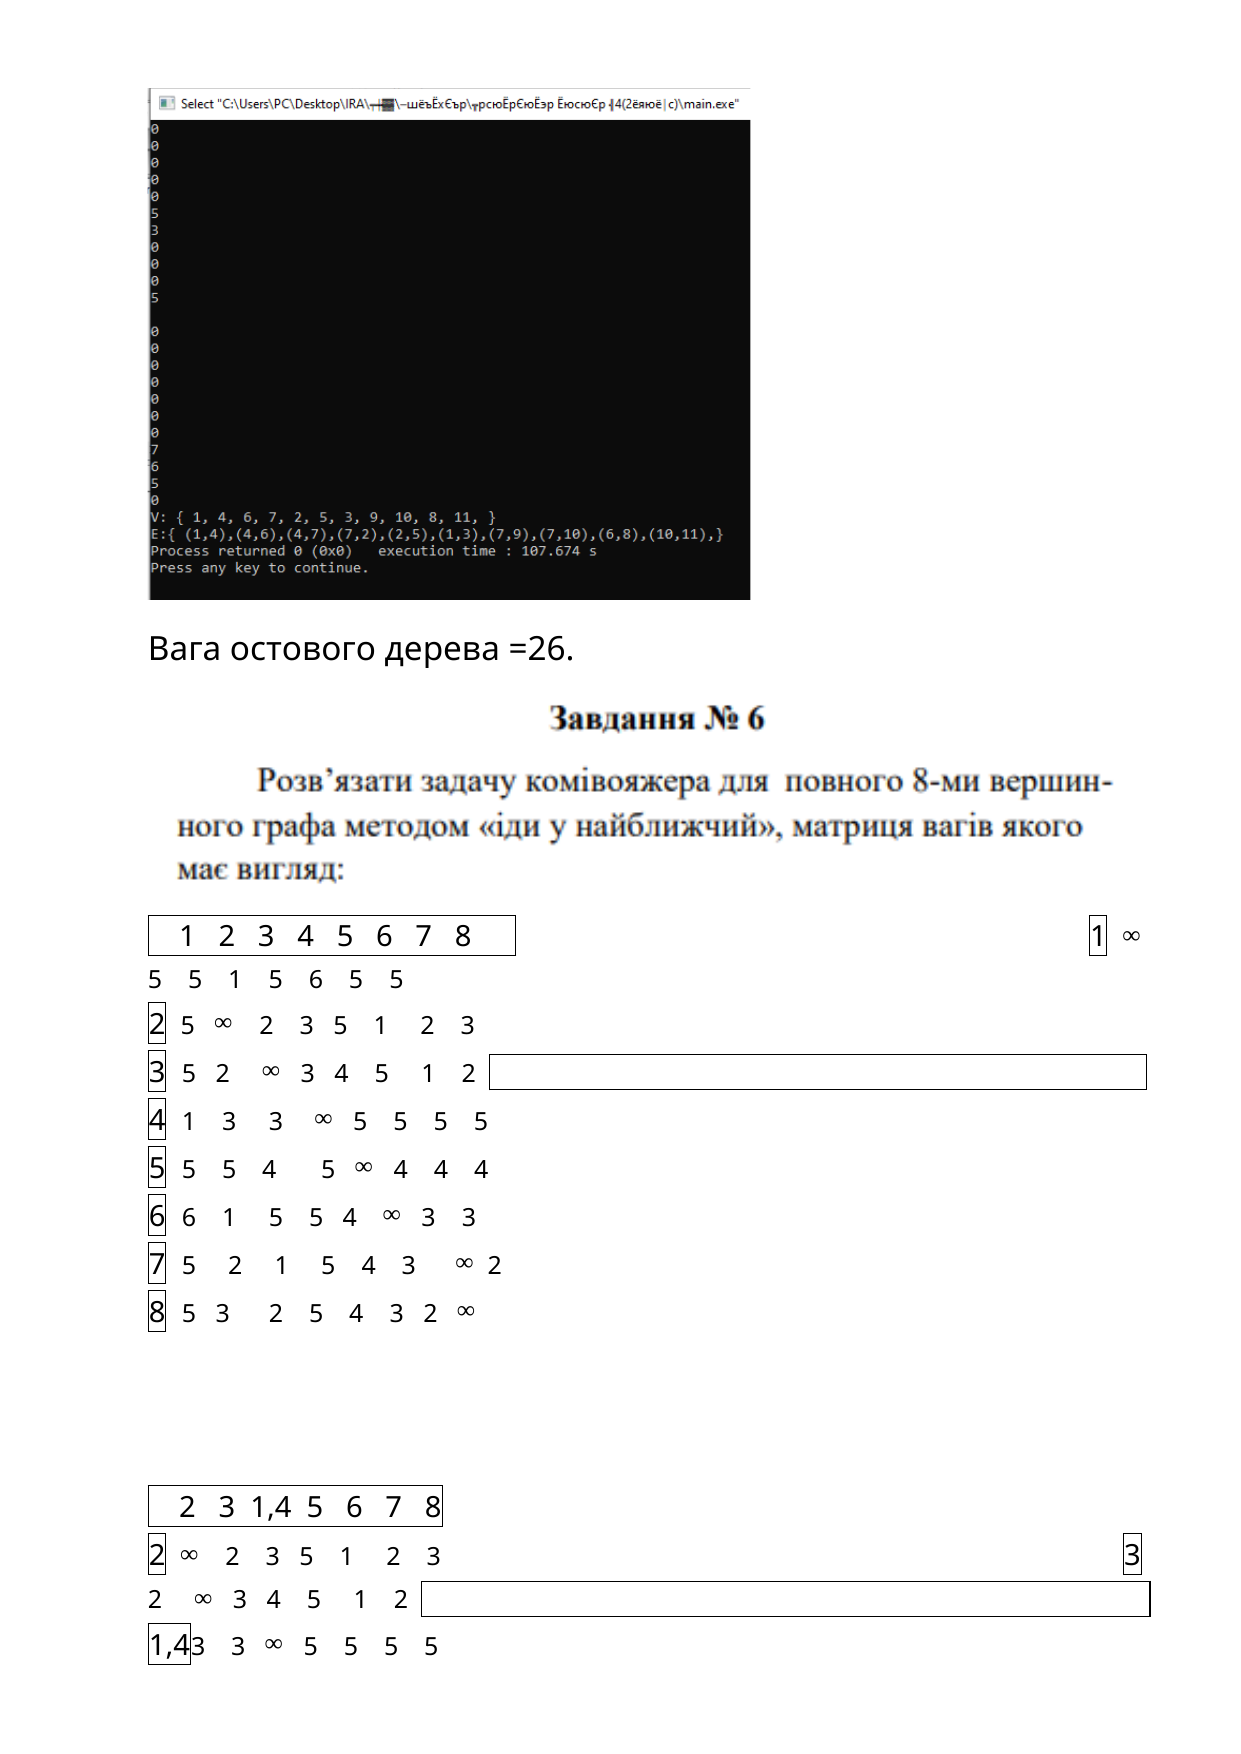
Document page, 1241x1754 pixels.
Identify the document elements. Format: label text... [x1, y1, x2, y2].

picture [147, 88, 751, 600]
text Вага остового дерева =26. [148, 624, 1152, 670]
text 1 2 3 4 5 6 7 8 1 5 5 1 5 6 5 5 2 5 2 3 5 1 2 3 3 5 2 3 4 5 1 2 4 1 3 3 5 5 5 5 5 5 5 4 5 4 4 4 6 6 1 5 5 4 3 3 7 5 2 1 5 4 3 2 8 5 3 2 5 4 3 2 [148, 915, 1152, 1332]
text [148, 1485, 1152, 1665]
picture [167, 697, 1132, 890]
